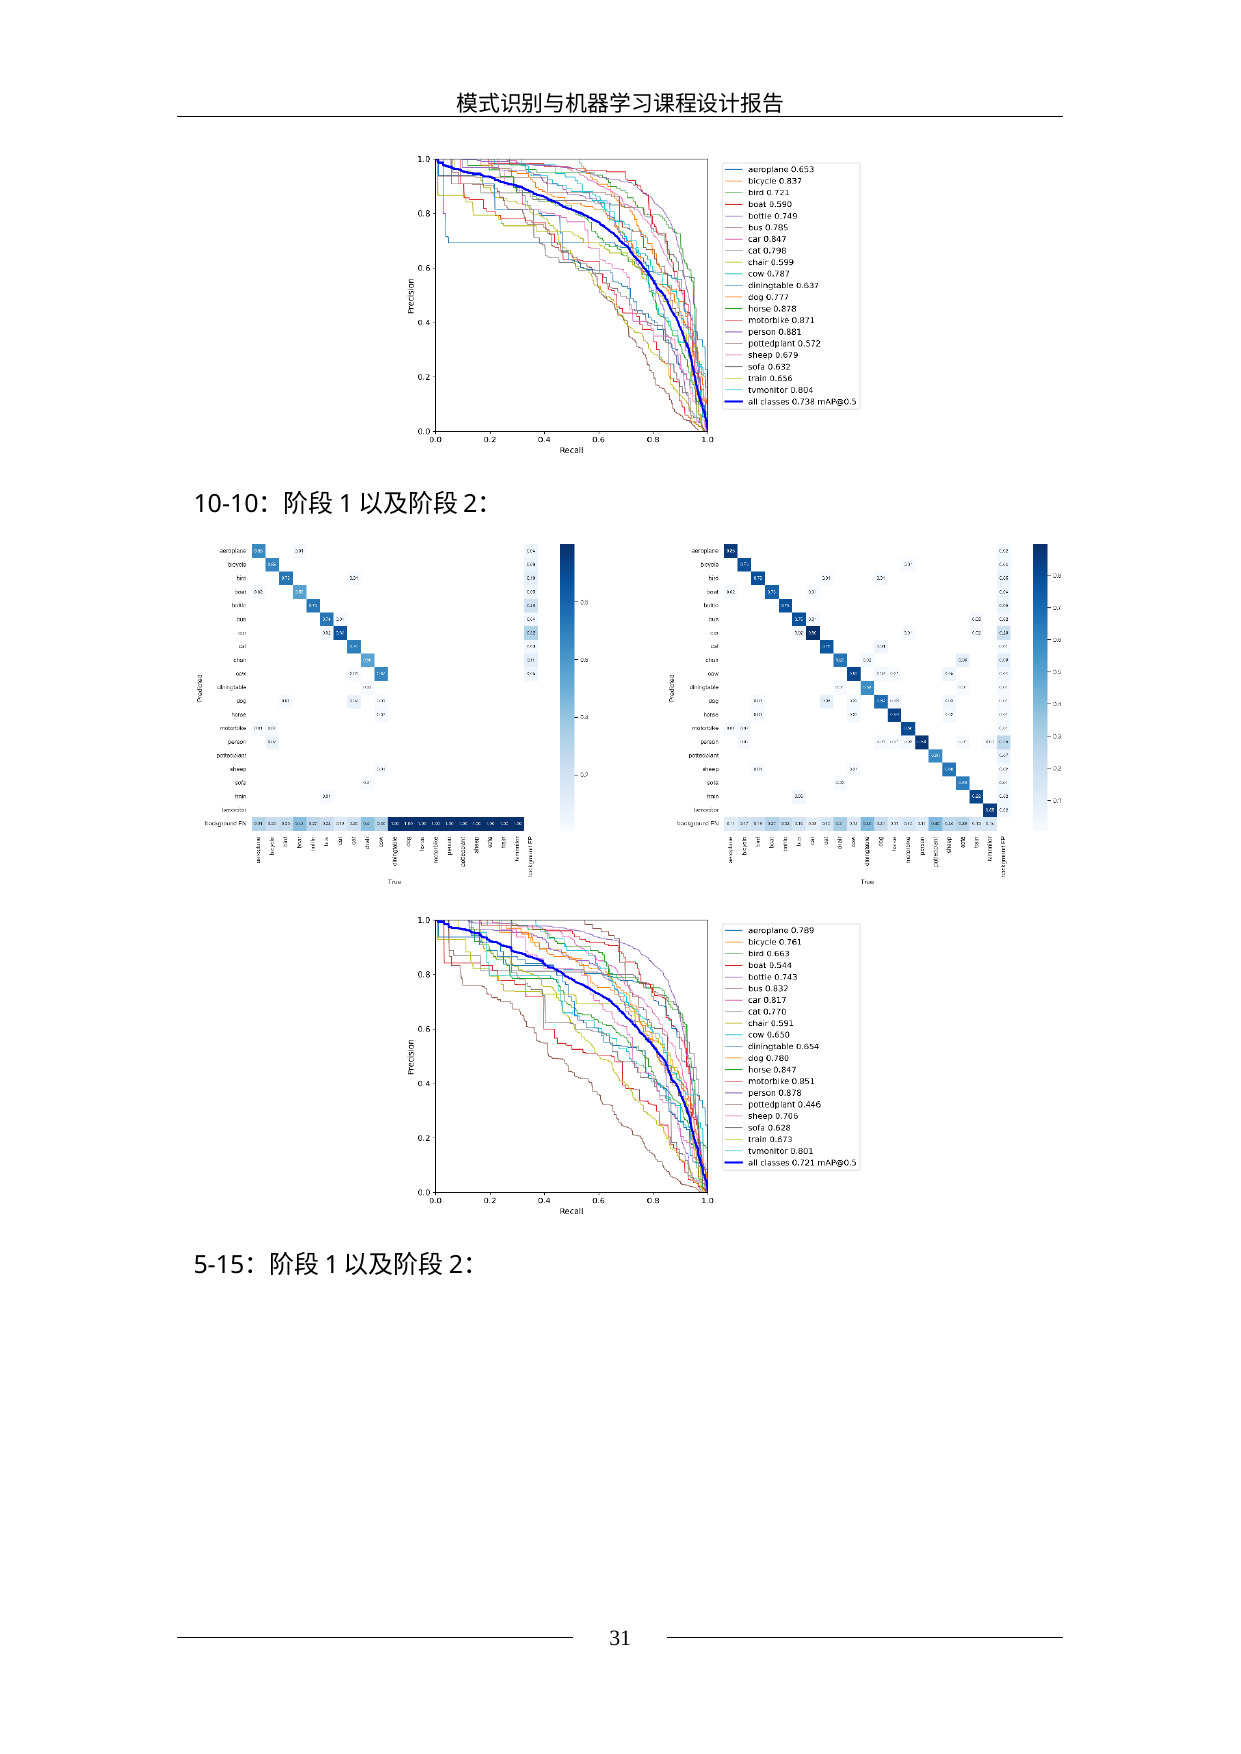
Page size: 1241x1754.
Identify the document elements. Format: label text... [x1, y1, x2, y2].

text 5-15：阶段1以及阶段2： [149, 1240, 1120, 1282]
picture [398, 147, 872, 463]
text 10-10：阶段1以及阶段2： [149, 479, 1120, 521]
picture [398, 908, 872, 1224]
picture [162, 537, 1108, 892]
